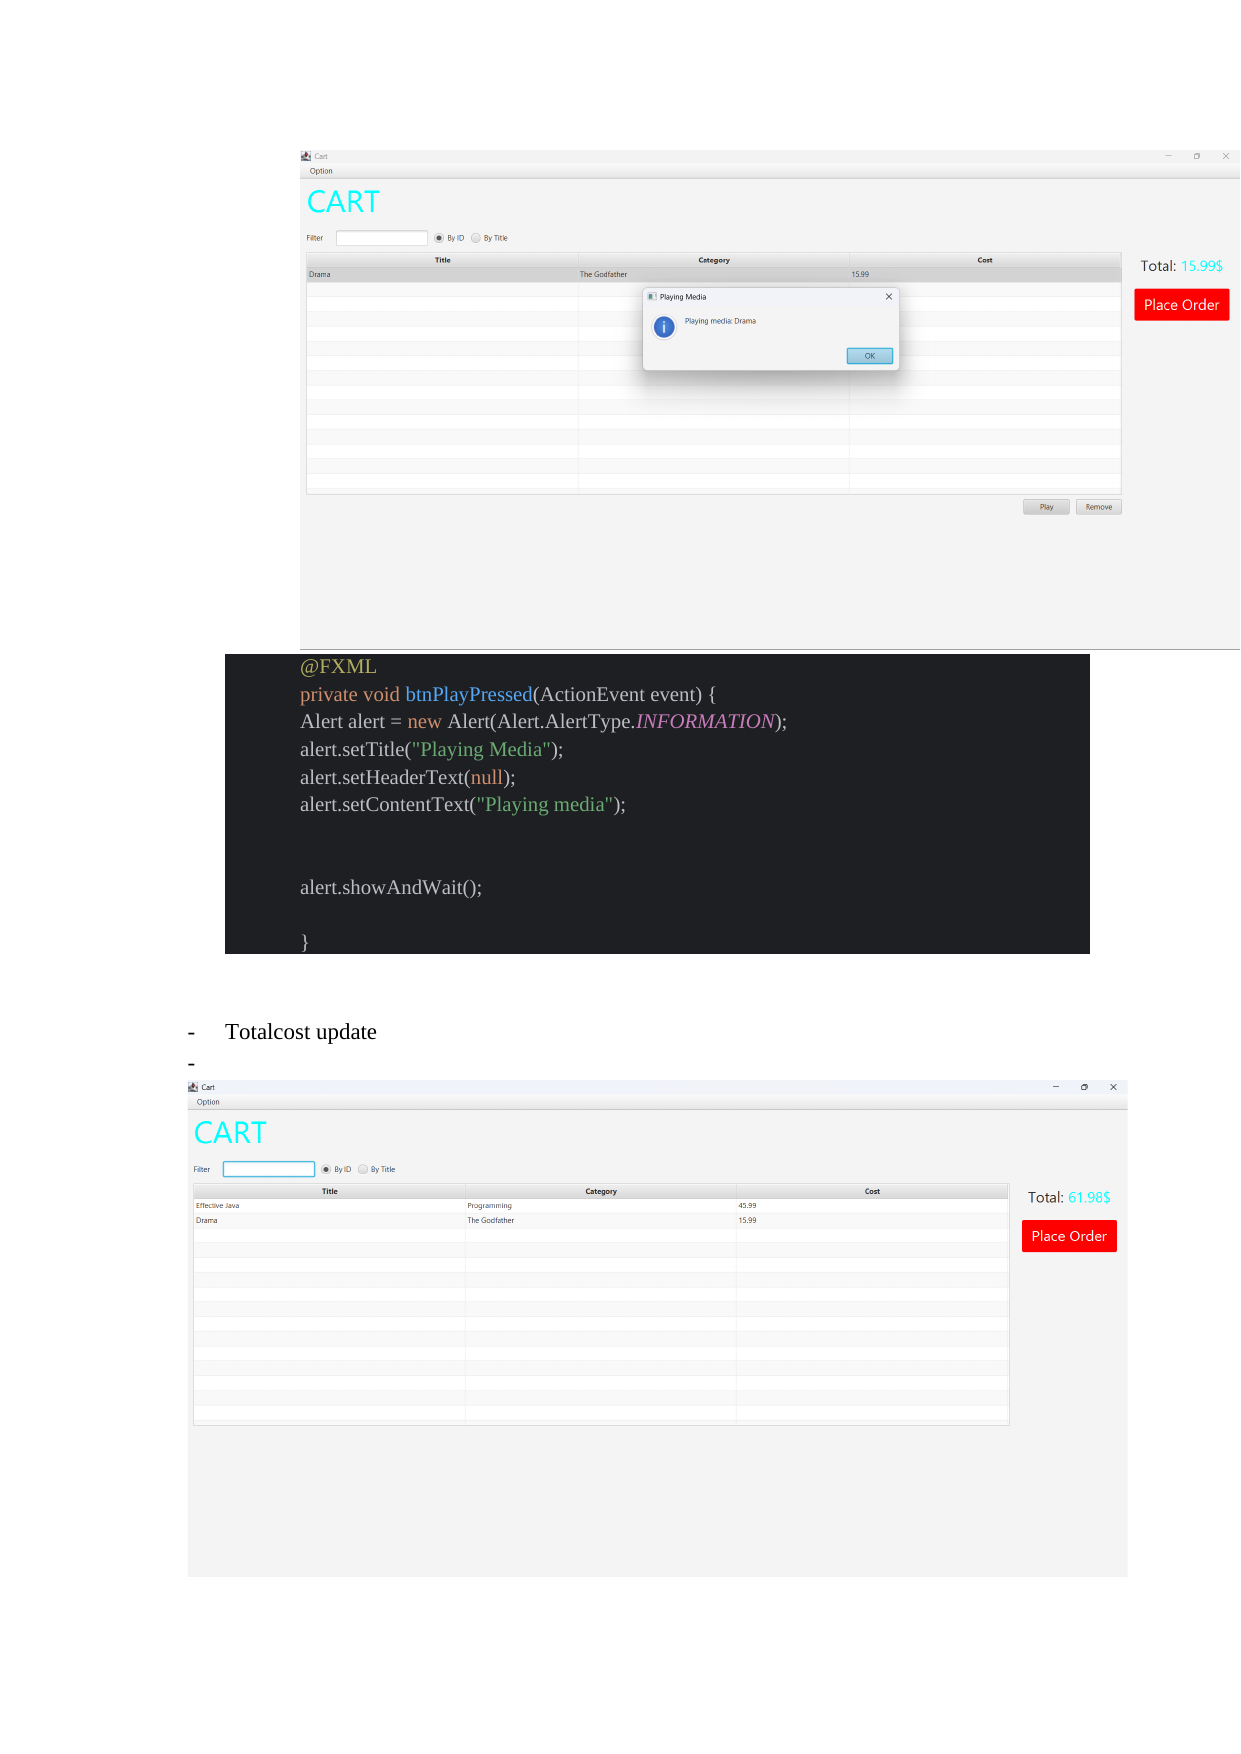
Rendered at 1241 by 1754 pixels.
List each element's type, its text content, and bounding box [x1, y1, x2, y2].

text private void btnPlayPressed(ActionEvent event) { [225, 682, 1090, 706]
text } [225, 930, 1090, 954]
text @FXML [225, 654, 1090, 678]
text alert.setHeaderText(null); [225, 764, 1090, 789]
text Alert alert = new Alert(Alert.AlertType.INFORMATION); [225, 709, 1090, 733]
picture [187, 1080, 1128, 1577]
picture [300, 150, 1241, 650]
text alert.setContentText("Playing media"); [225, 792, 1090, 816]
list Totalcost update [187, 1018, 1090, 1044]
text alert.setTitle("Playing Media"); [225, 737, 1090, 761]
text alert.showAndWait(); [225, 875, 1090, 899]
